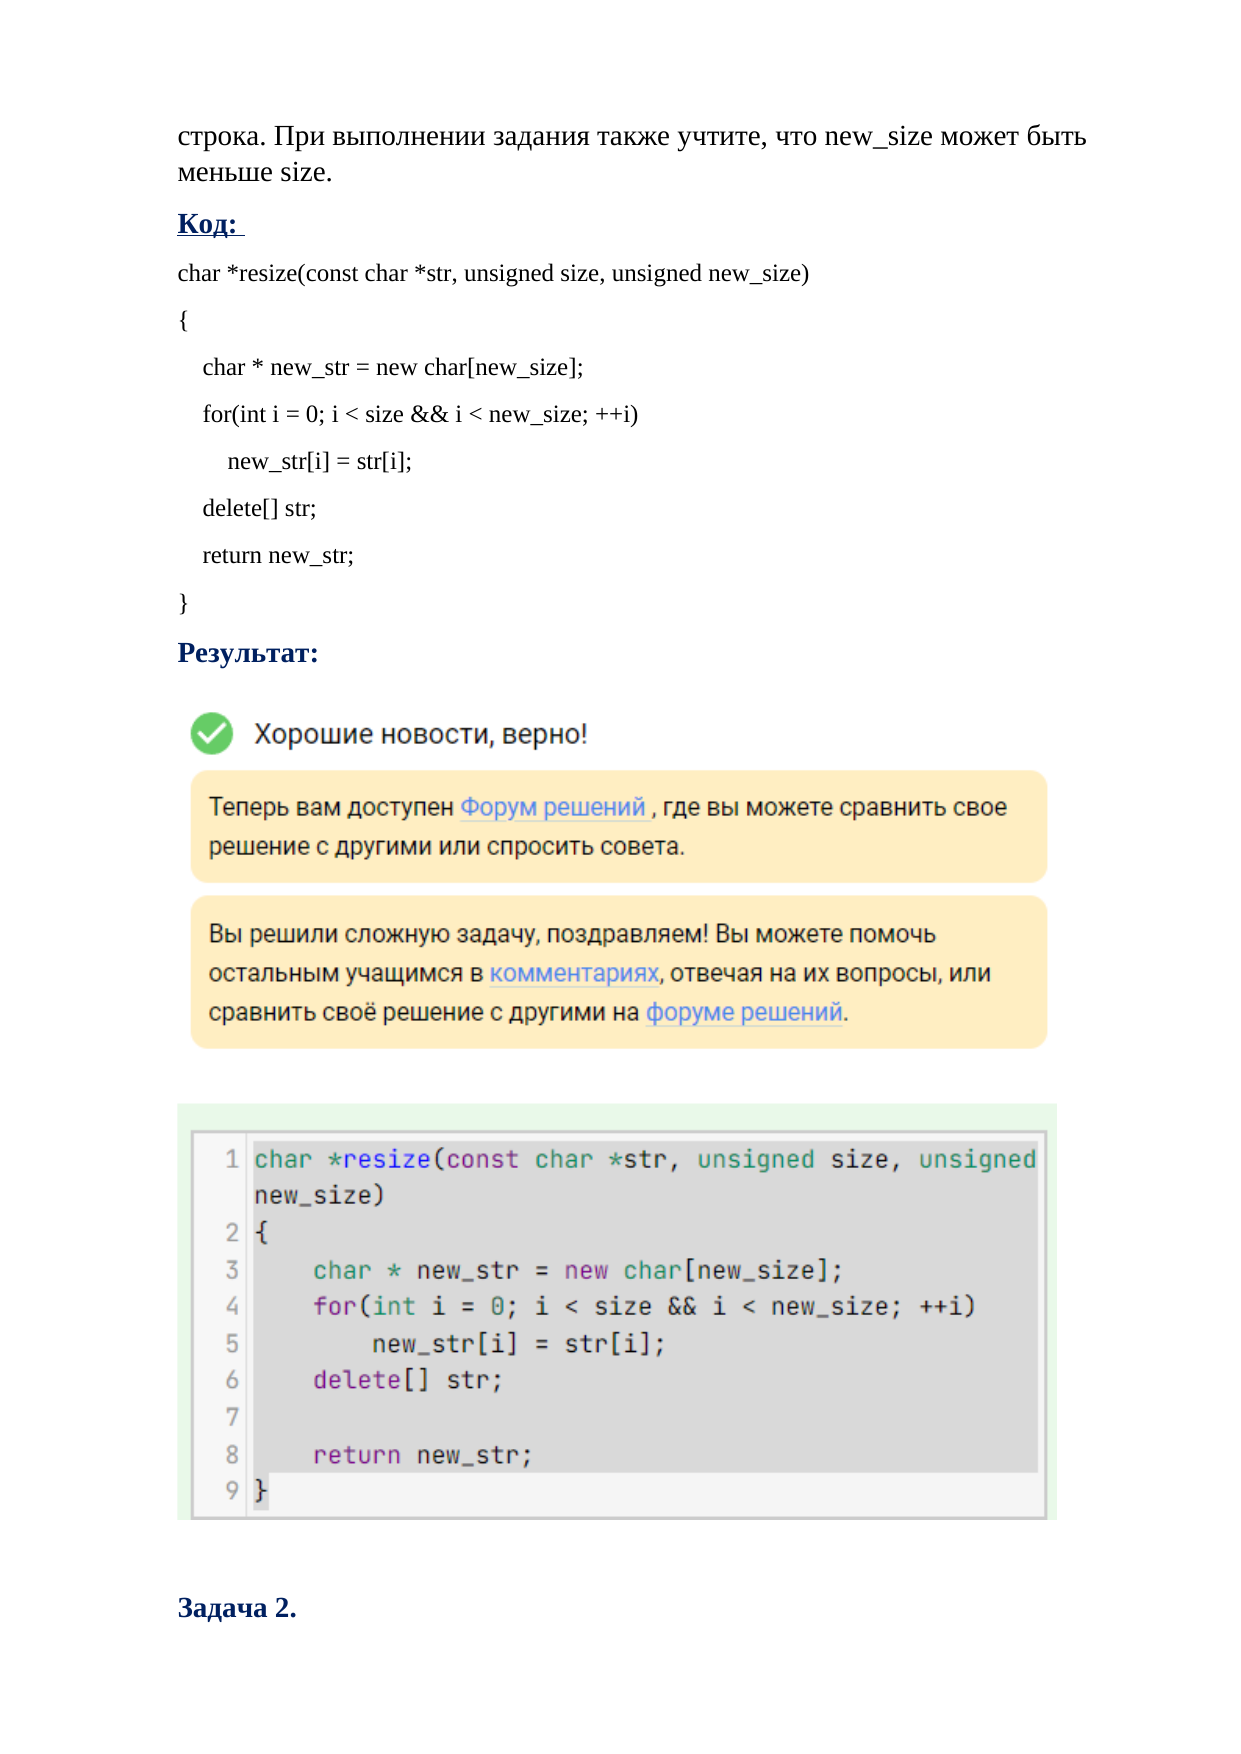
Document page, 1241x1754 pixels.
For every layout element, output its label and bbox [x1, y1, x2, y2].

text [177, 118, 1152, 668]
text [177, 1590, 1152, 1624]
picture [177, 686, 1057, 1520]
